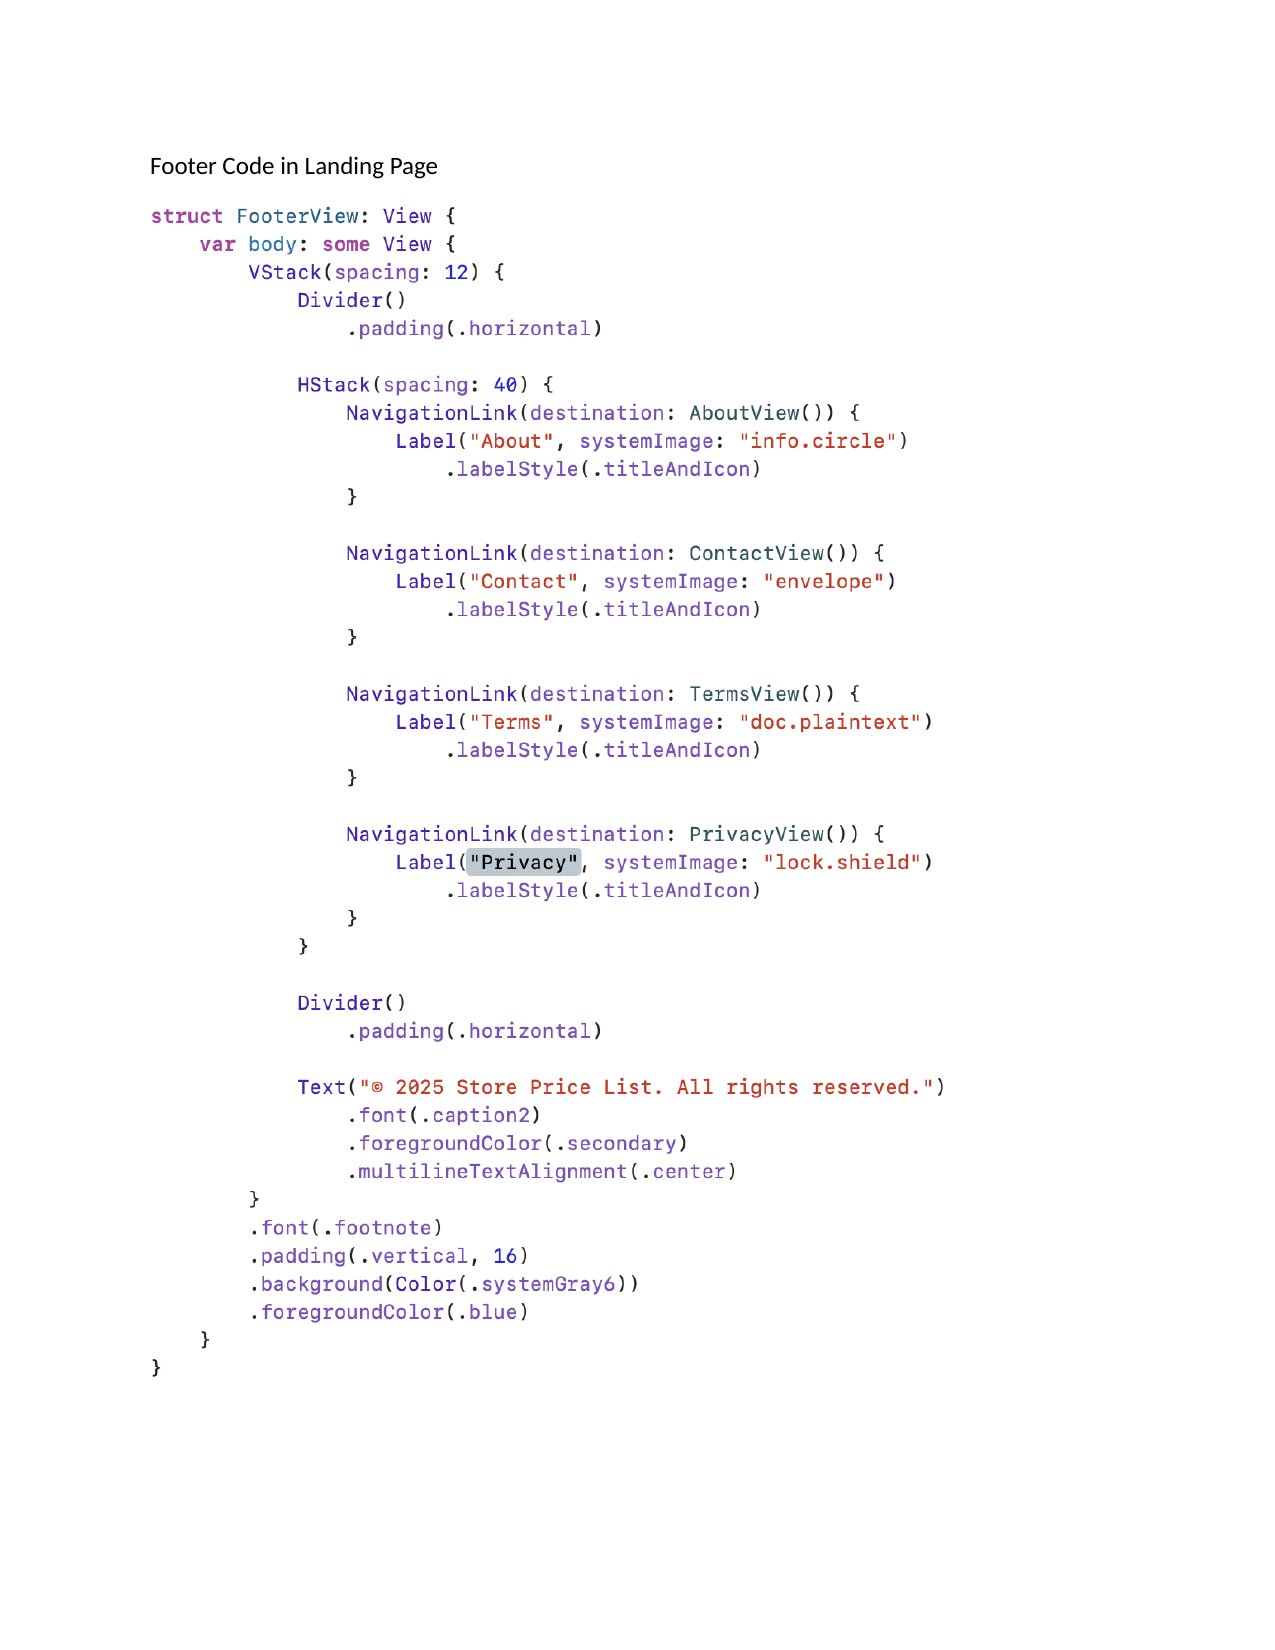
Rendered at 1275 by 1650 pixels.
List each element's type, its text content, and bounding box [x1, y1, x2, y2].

text Footer Code in Landing Page [150, 150, 1125, 181]
picture [150, 201, 1017, 1406]
